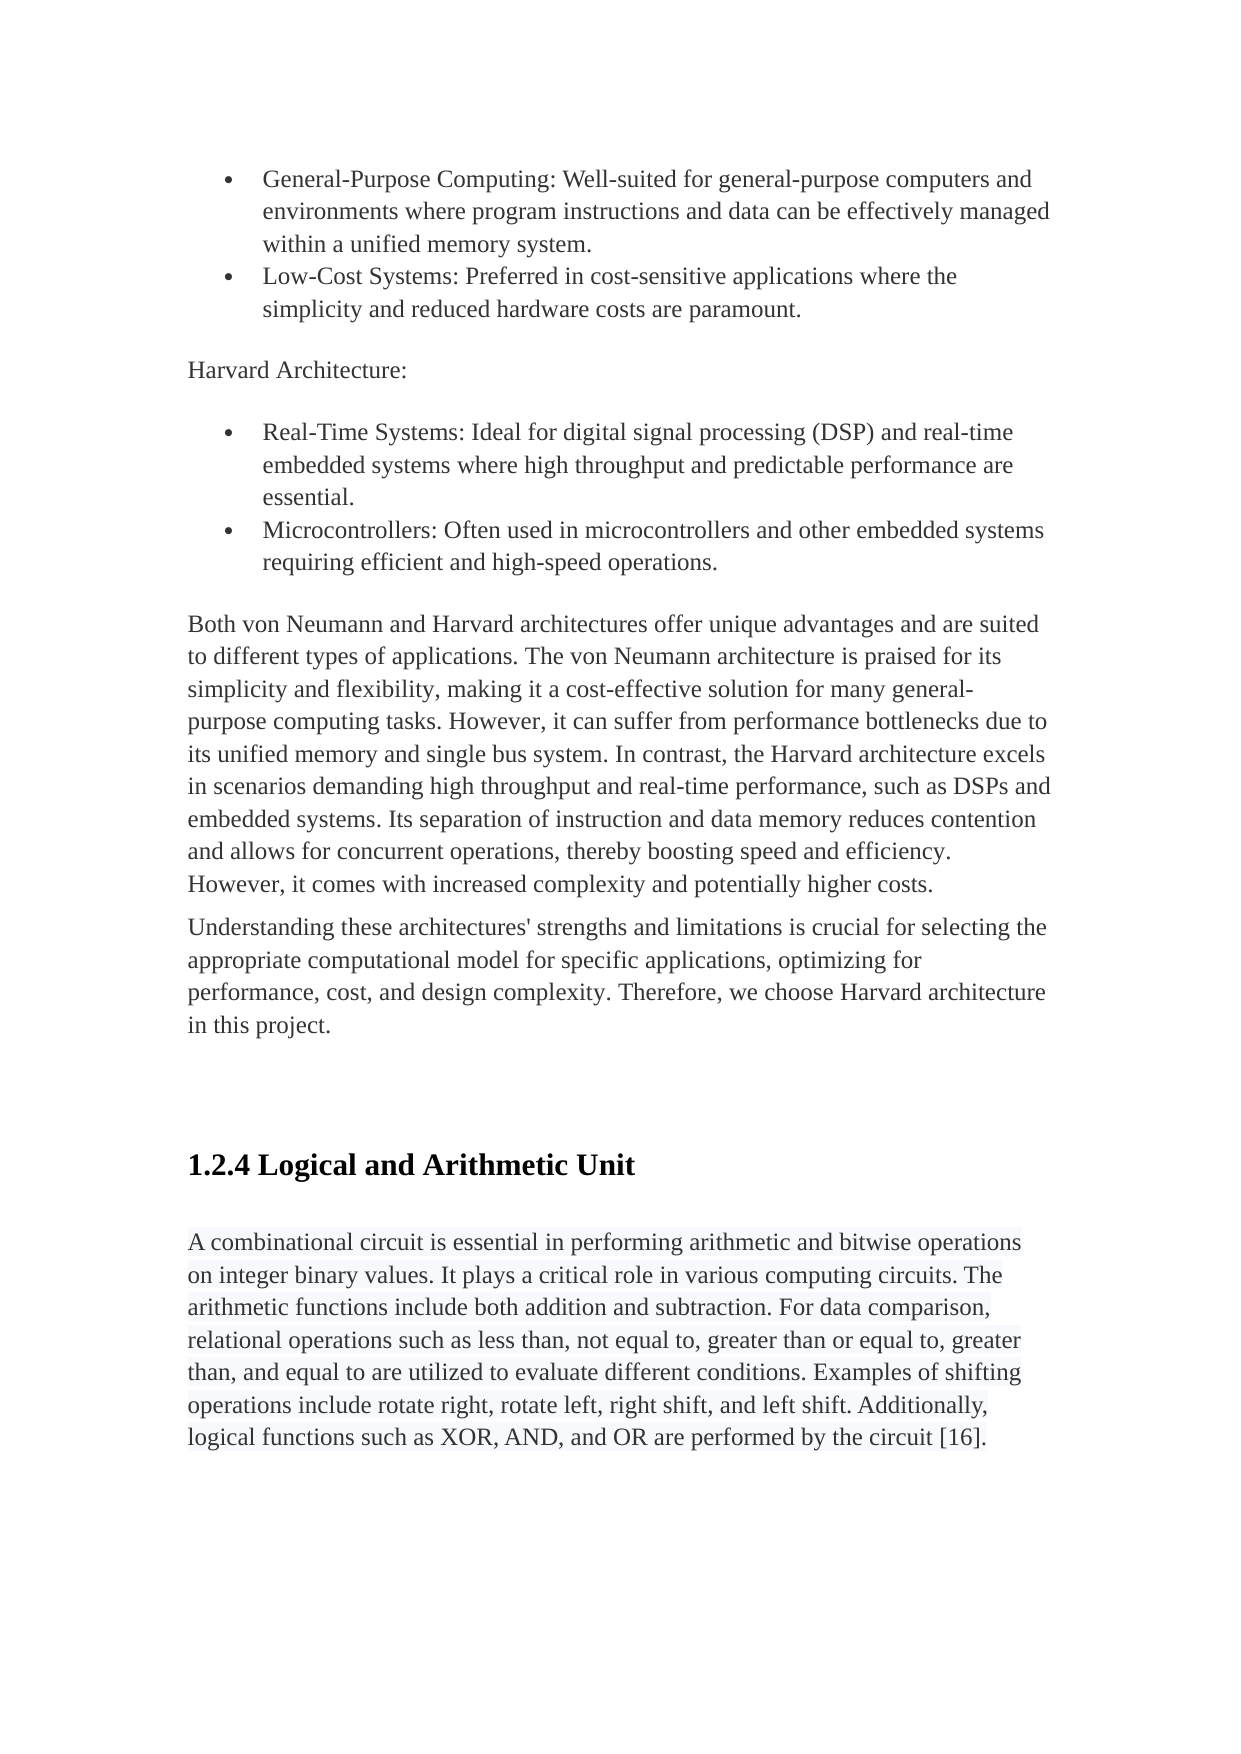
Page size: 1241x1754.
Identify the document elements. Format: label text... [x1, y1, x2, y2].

list Real-Time Systems: Ideal for digital signal processing (DSP) and real-time embedded systems where high throughput and predictable performance are essential. [225, 415, 1053, 513]
text 1.2.4 Logical and Arithmetic Unit [187, 1131, 1053, 1196]
text Harvard Architecture: [187, 354, 1053, 386]
list General-Purpose Computing: Well-suited for general-purpose computers and environments where program instructions and data can be effectively managed within a unified memory system. [225, 162, 1053, 259]
text Understanding these architectures' strengths and limitations is crucial for selecting the appropriate computational model for specific applications, optimizing for performance, cost, and design complexity. Therefore, we choose Harvard architecture in this project. [187, 910, 1053, 1040]
text Both von Neumann and Harvard architectures offer unique advantages and are suited to different types of applications. The von Neumann architecture is praised for its simplicity and flexibility, making it a cost-effective solution for many general-purpose computing tasks. However, it can suffer from performance bottlenecks due to its unified memory and single bus system. In contrast, the Harvard architecture excels in scenarios demanding high throughput and real-time performance, such as DSPs and embedded systems. Its separation of instruction and data memory reduces contention and allows for concurrent operations, thereby boosting speed and efficiency. However, it comes with increased complexity and potentially higher costs. [187, 607, 1053, 899]
list Low-Cost Systems: Preferred in cost-sensitive applications where the simplicity and reduced hardware costs are paramount. [225, 259, 1053, 324]
list Microcontrollers: Often used in microcontrollers and other embedded systems requiring efficient and high-speed operations. [225, 513, 1053, 578]
